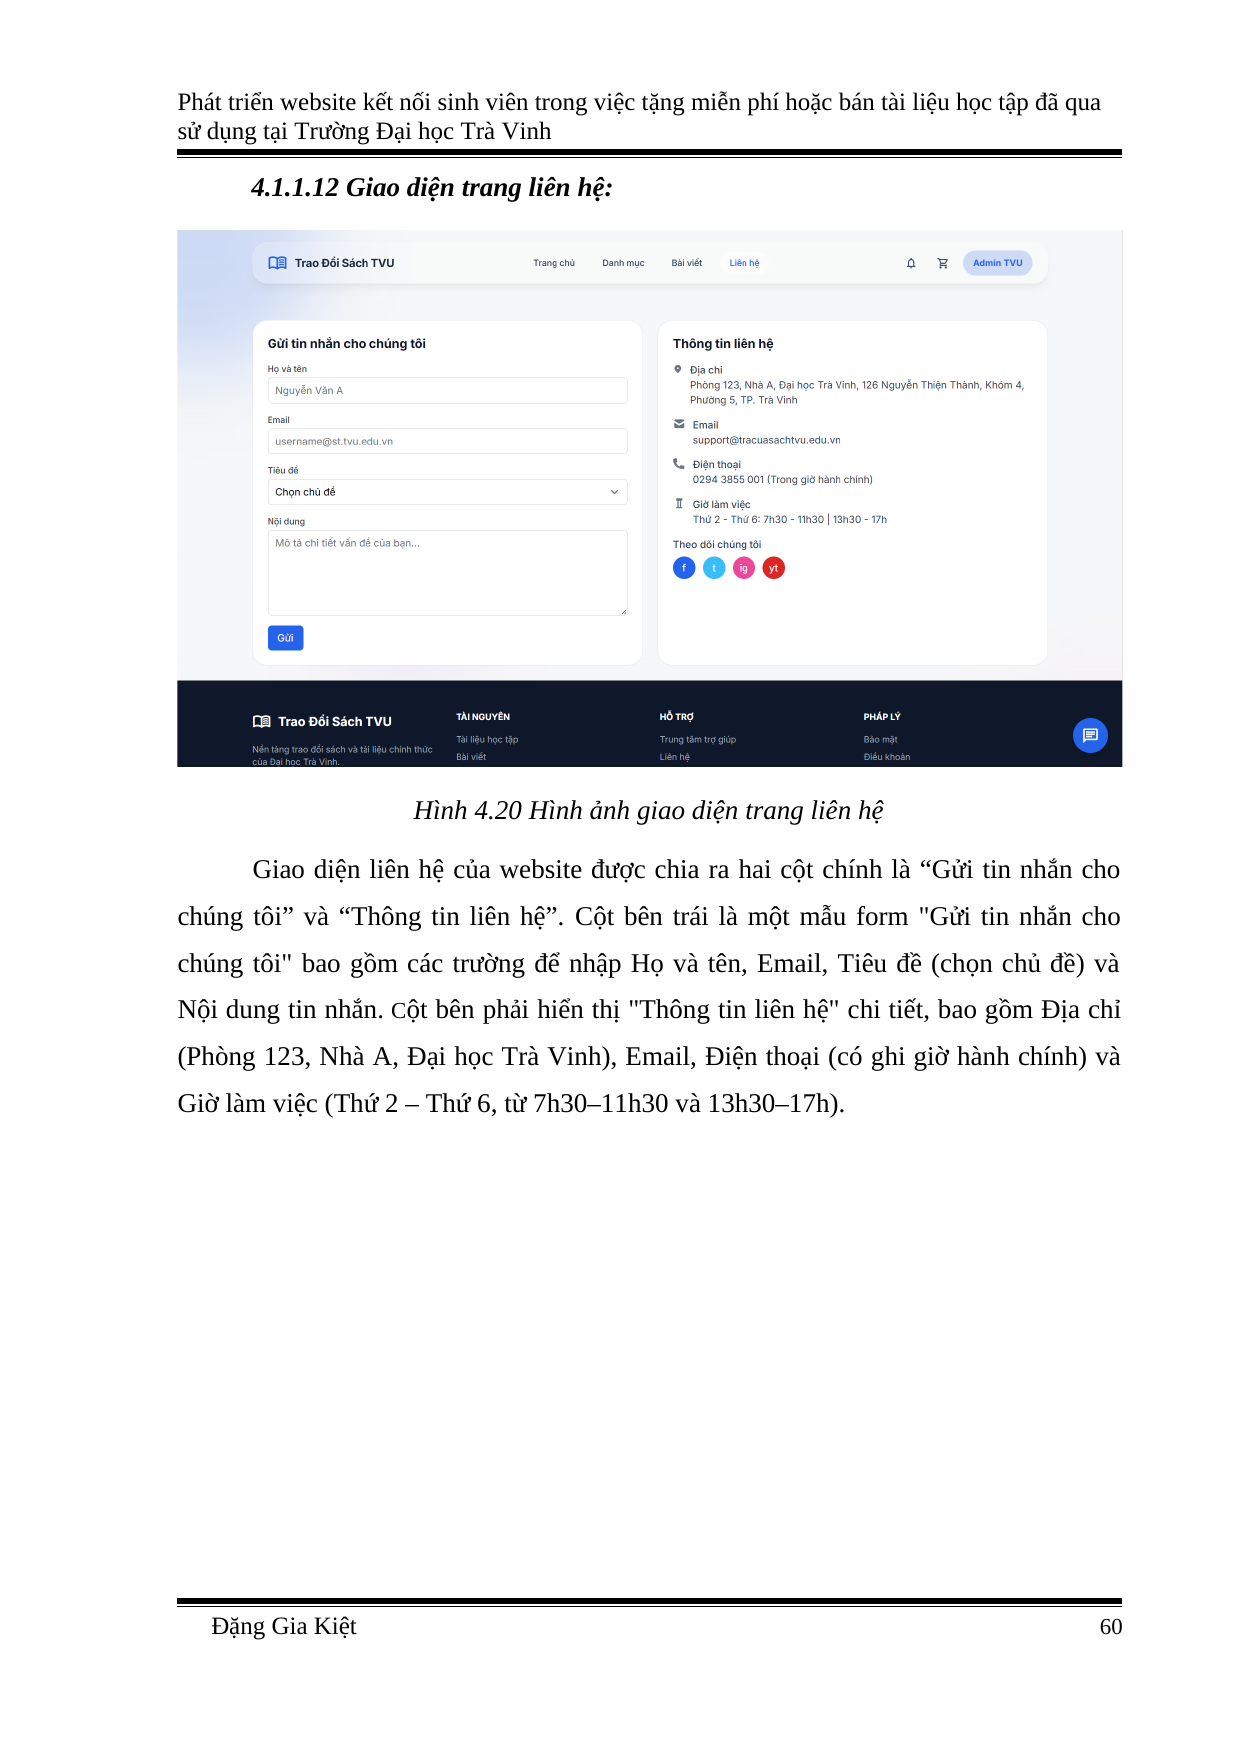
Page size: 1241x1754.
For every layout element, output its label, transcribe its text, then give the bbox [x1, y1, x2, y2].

picture [177, 230, 1123, 767]
text Giao diện liên hệ của website được chia ra hai cột chính là “Gửi tin nhắn cho chúng tôi” và “Thông tin liên hệ”. Cột bên trái là một mẫu form "Gửi tin nhắn cho chúng tôi" bao gồm các trường để nhập Họ và tên, Email, Tiêu đề (chọn chủ đề) và Nội dung tin nhắn. Cột bên phải hiển thị "Thông tin liên hệ" chi tiết, bao gồm Địa chỉ (Phòng 123, Nhà A, Đại học Trà Vinh), Email, Điện thoại (có ghi giờ hành chính) và Giờ làm việc (Thứ 2 – Thứ 6, từ 7h30–11h30 và 13h30–17h). [177, 854, 1122, 1118]
subtitle Giao diện trang liên hệ: [251, 171, 1122, 202]
